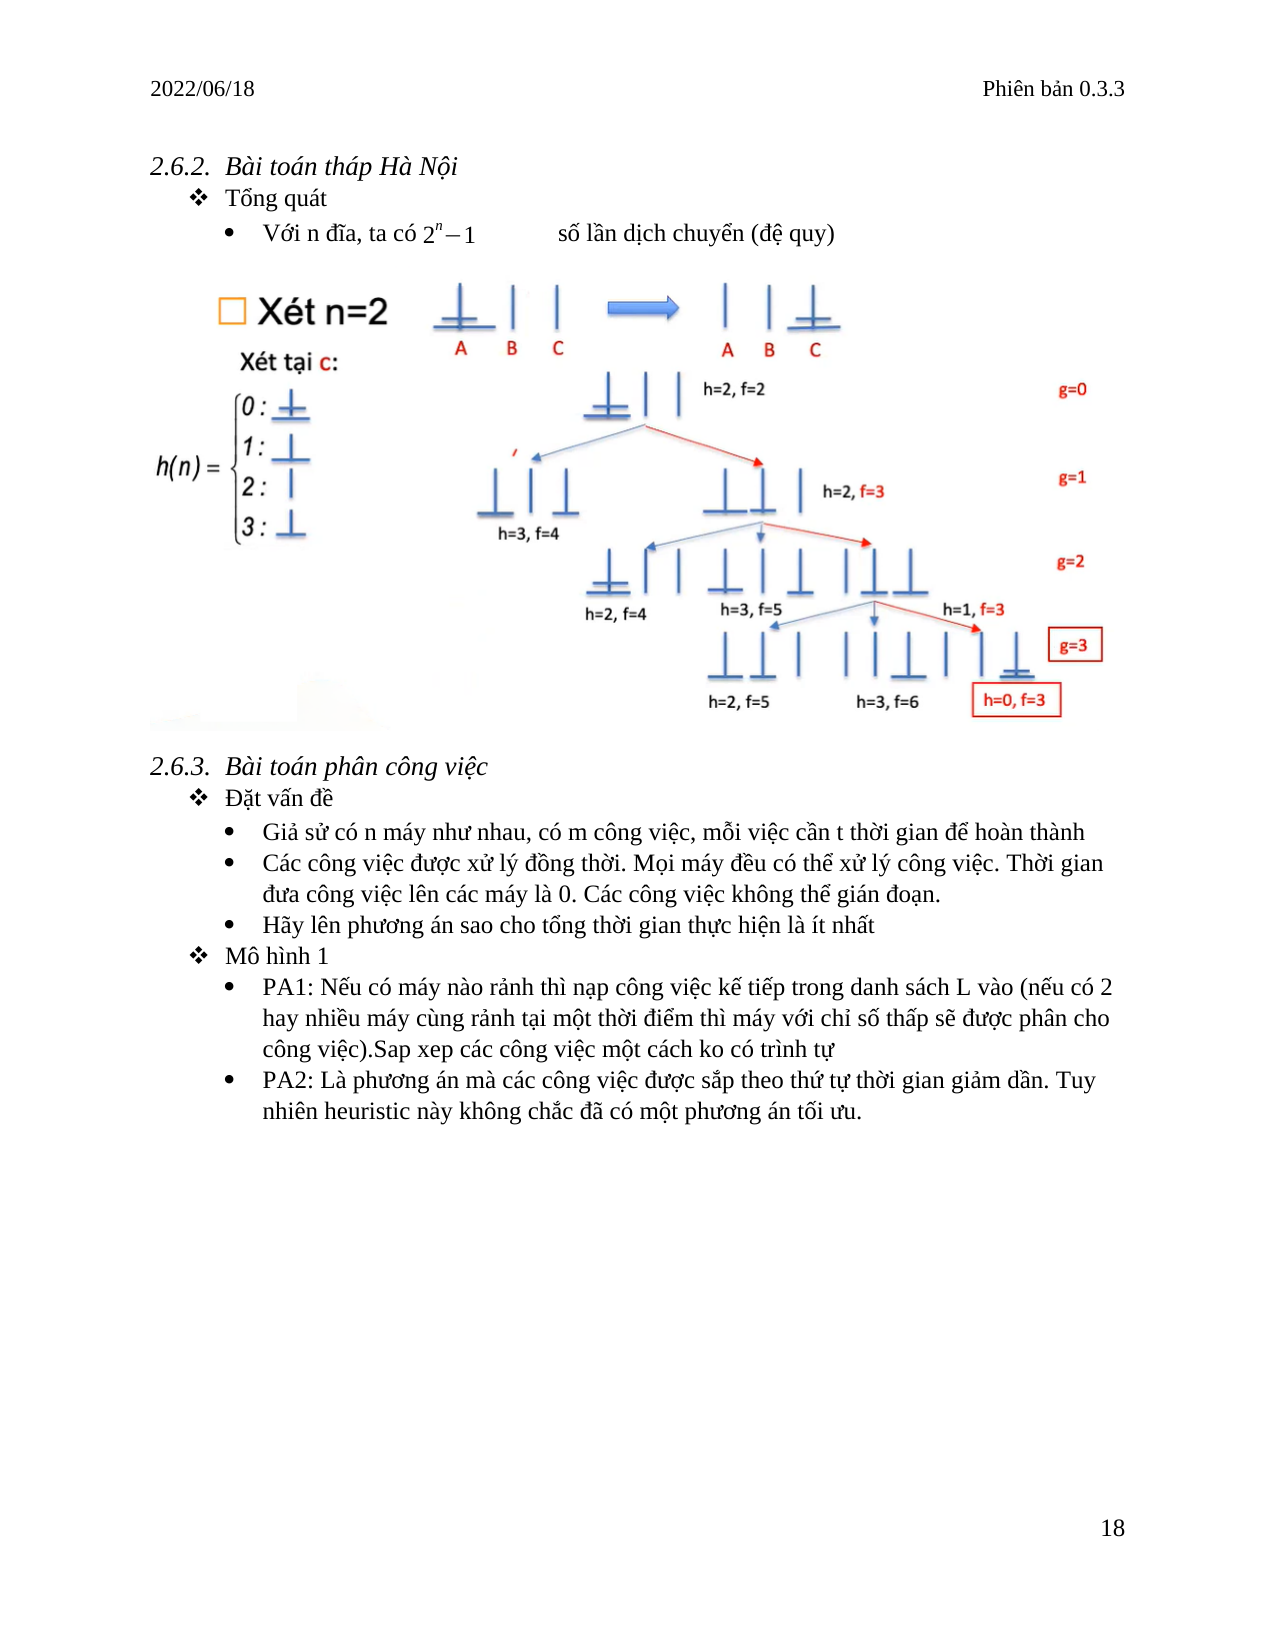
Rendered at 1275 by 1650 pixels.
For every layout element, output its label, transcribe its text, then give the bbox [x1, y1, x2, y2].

list PA2: Là phương án mà các công việc được sắp theo thứ tự thời gian giảm dần. Tuy nhiên heuristic này không chắc đã có một phương án tối ưu. [225, 1065, 1125, 1125]
list Giả sử có n máy như nhau, có m công việc, mỗi việc cần t thời gian để hoàn thành [225, 817, 1125, 845]
picture [150, 266, 1125, 731]
subtitle Bài toán tháp Hà Nội [150, 150, 1125, 181]
list Với n đĩa, ta có số lần dịch chuyển (đệ quy) [225, 217, 1125, 248]
list Mô hình 1 [187, 941, 1125, 969]
list Các công việc được xử lý đồng thời. Mọi máy đều có thể xử lý công việc. Thời gian đưa công việc lên các máy là 0. Các công việc không thể gián đoạn. [225, 848, 1125, 907]
list Hãy lên phương án sao cho tổng thời gian thực hiện là ít nhất [225, 910, 1125, 938]
list Đặt vấn đề [187, 783, 1125, 812]
list Tổng quát [187, 183, 1125, 212]
subtitle Bài toán phân công việc [150, 750, 1125, 781]
list PA1: Nếu có máy nào rảnh thì nạp công việc kế tiếp trong danh sách L vào (nếu có 2 hay nhiều máy cùng rảnh tại một thời điểm thì máy với chỉ số thấp sẽ được phân cho công việc).Sap xep các công việc một cách ko có trình tự [225, 972, 1125, 1063]
